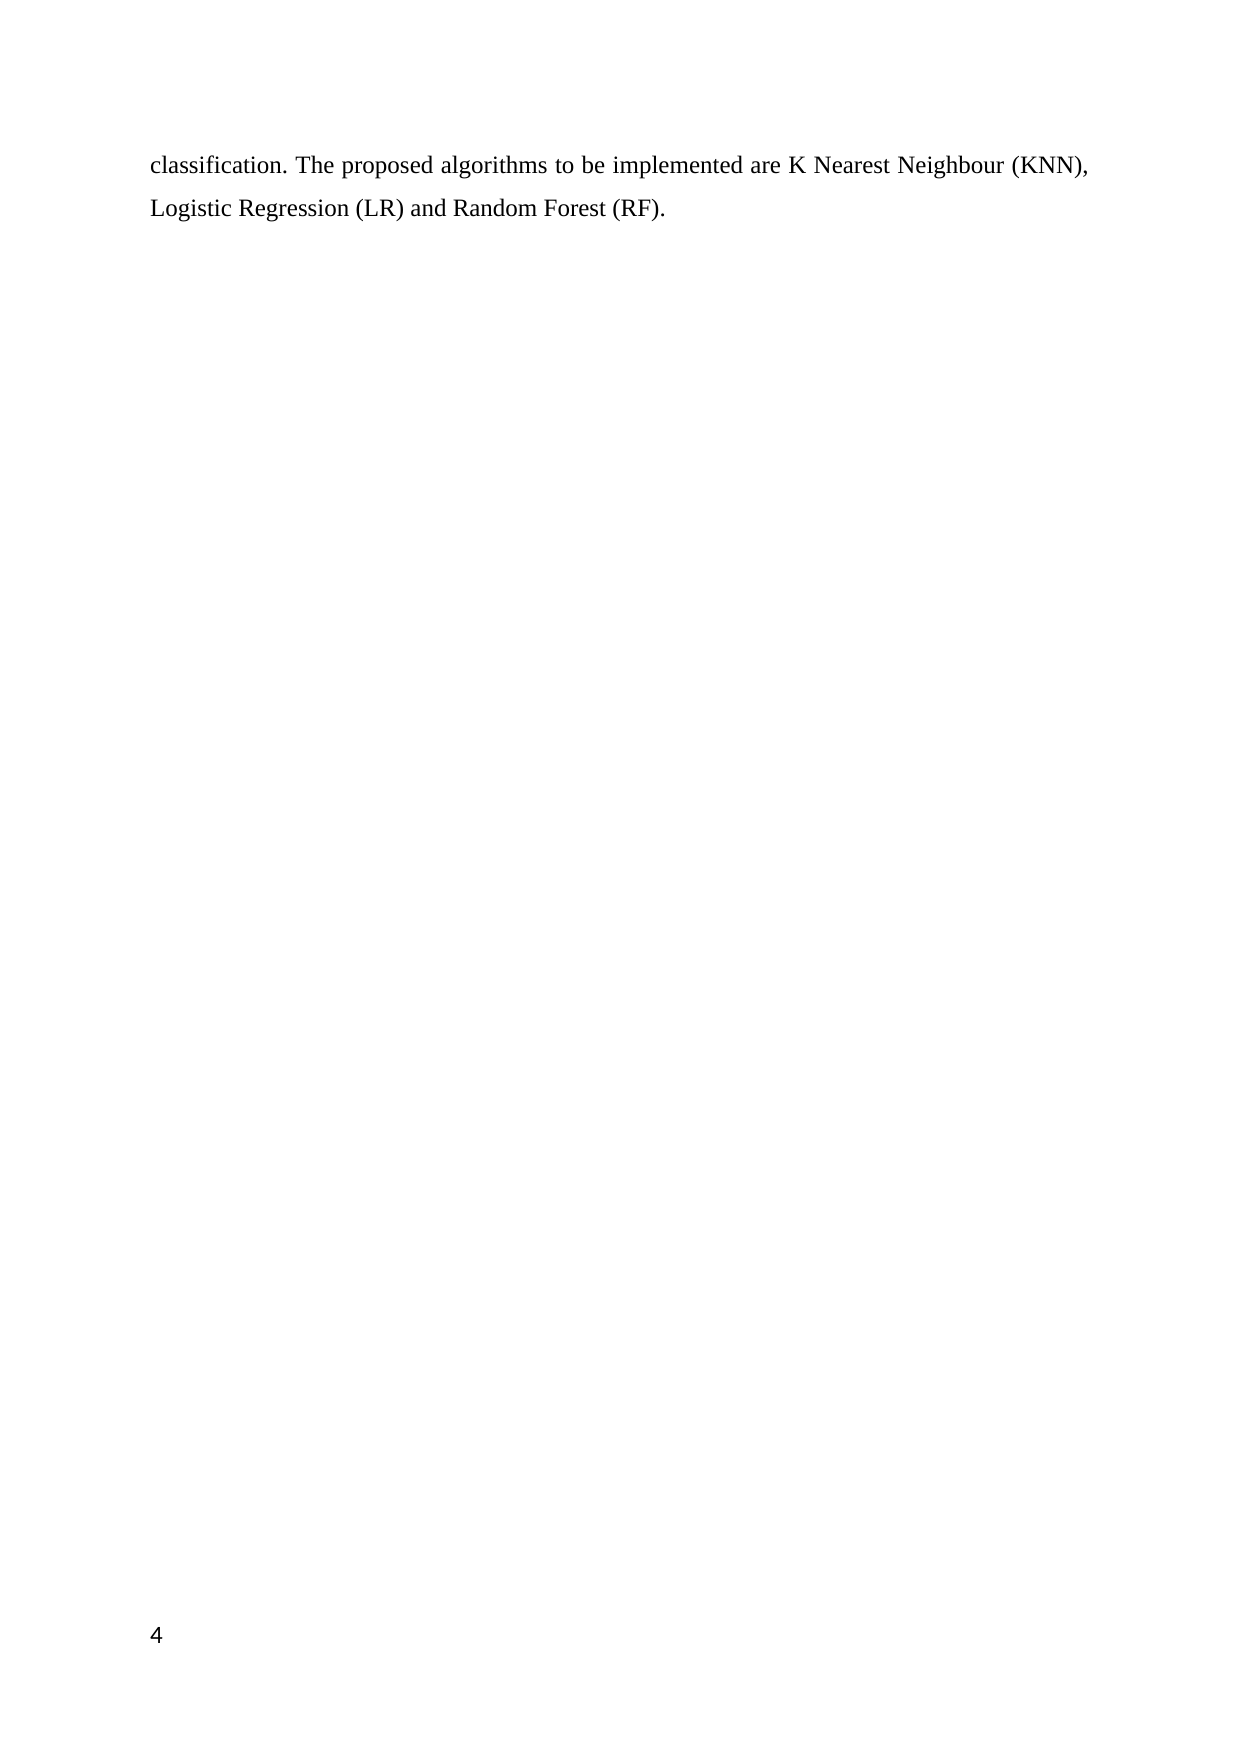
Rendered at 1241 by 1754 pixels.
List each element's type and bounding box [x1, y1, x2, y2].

text [150, 150, 1090, 222]
